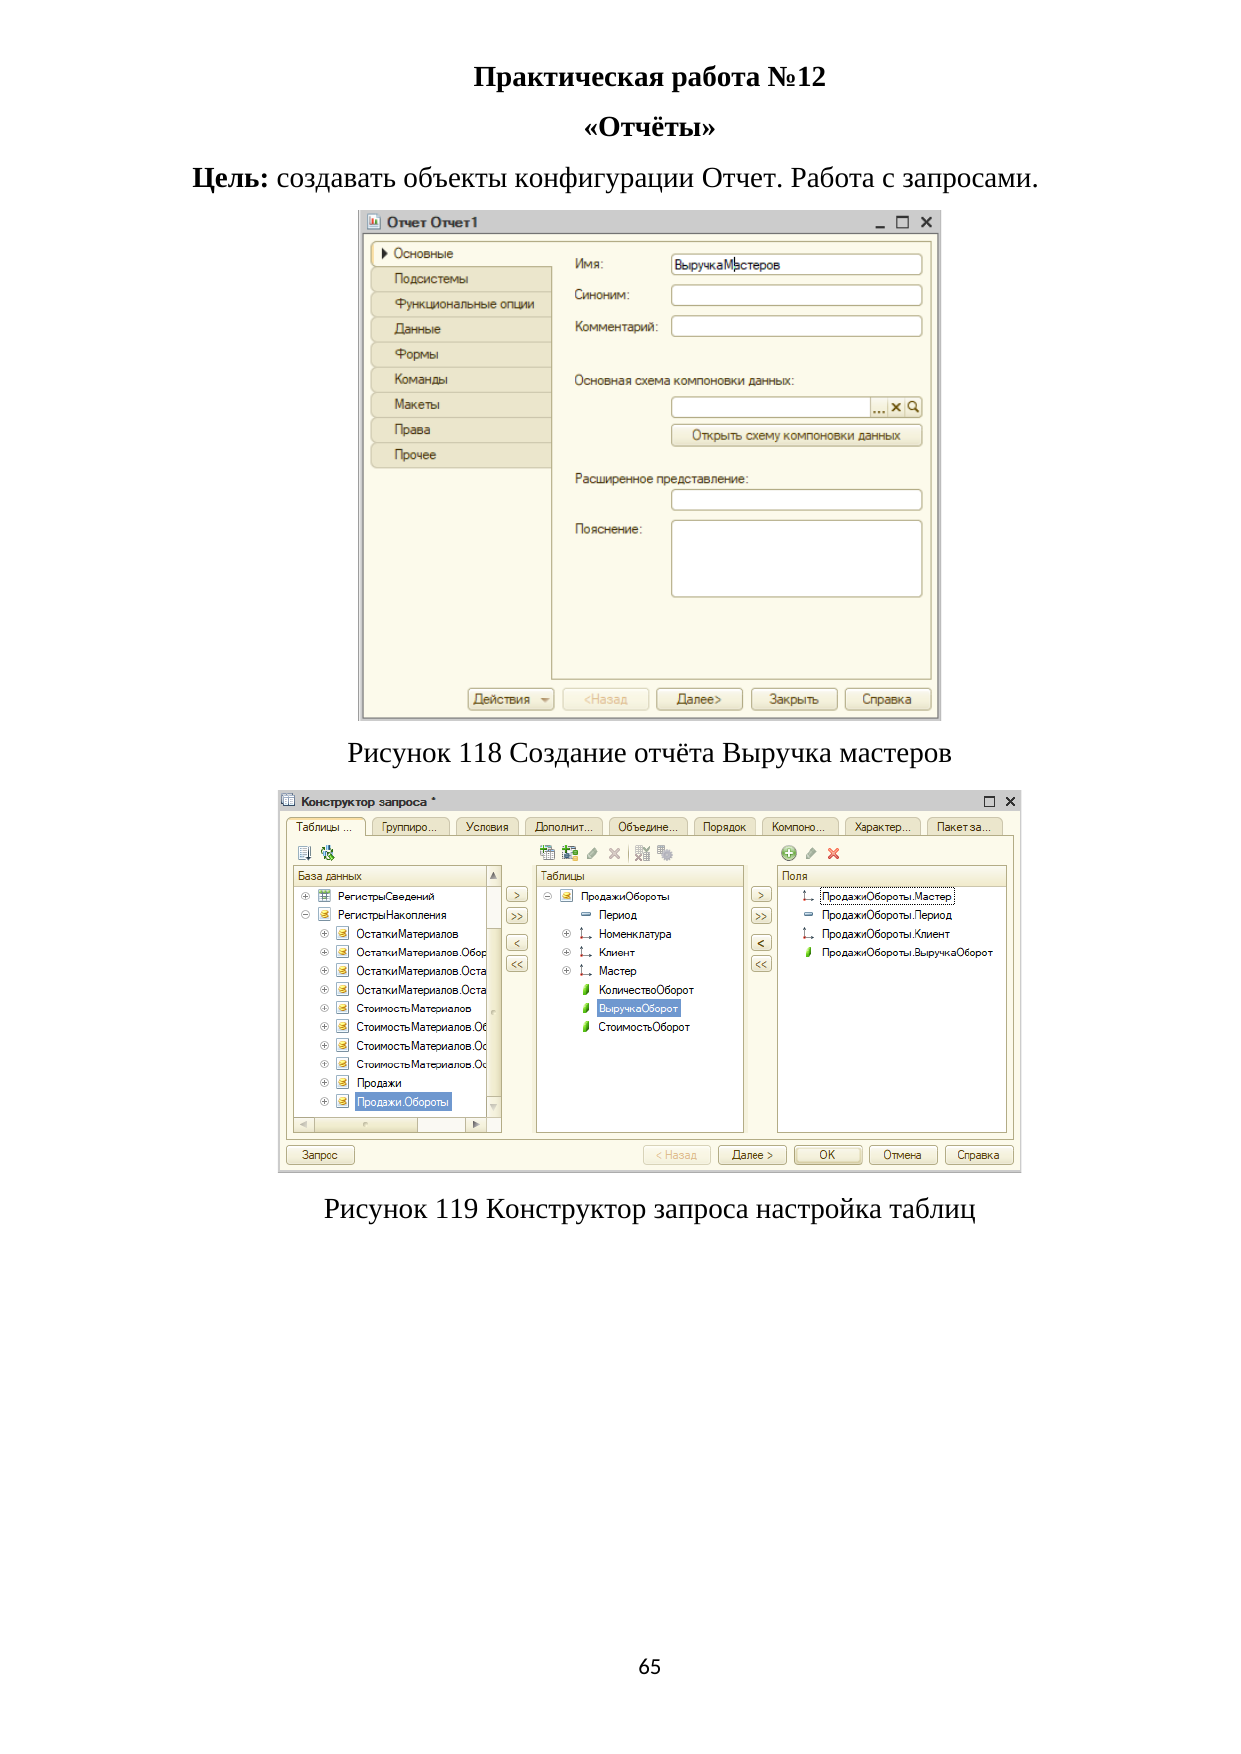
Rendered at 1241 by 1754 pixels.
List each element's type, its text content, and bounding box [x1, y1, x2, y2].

text «Отчёты» [118, 109, 1181, 143]
picture [358, 210, 942, 721]
text Рисунок 118 Создание отчёта Выручка мастеров [118, 735, 1181, 768]
subtitle Практическая работа №12 [118, 59, 1181, 93]
text Цель: создавать объекты конфигурации Отчет. Работа с запросами. [118, 160, 1181, 193]
text Рисунок 119 Конструктор запроса настройка таблиц [118, 1191, 1181, 1225]
picture [277, 789, 1022, 1173]
